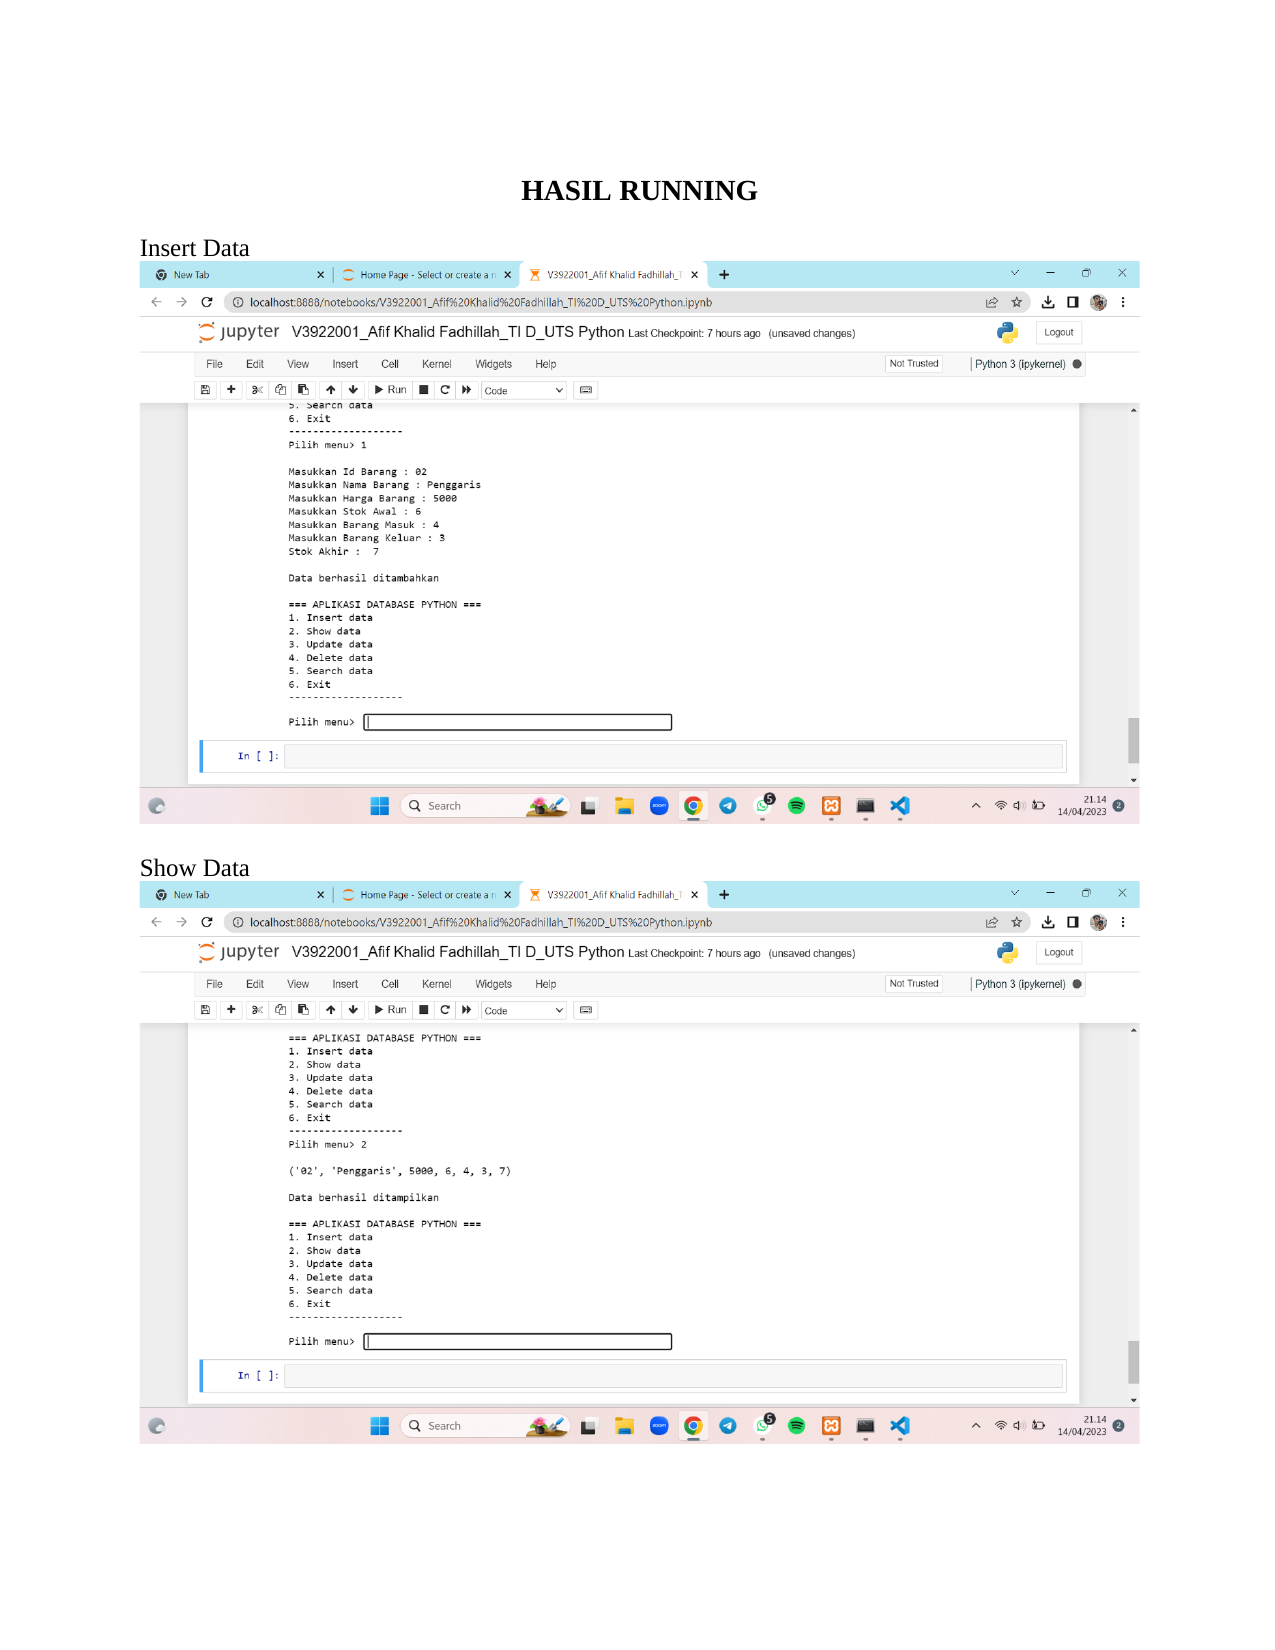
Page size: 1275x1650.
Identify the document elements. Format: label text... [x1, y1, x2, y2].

text Insert Data [139, 233, 1139, 261]
picture [139, 261, 1140, 824]
text HASIL RUNNING [139, 173, 1139, 233]
text Show Data [139, 853, 1139, 881]
picture [139, 881, 1140, 1444]
